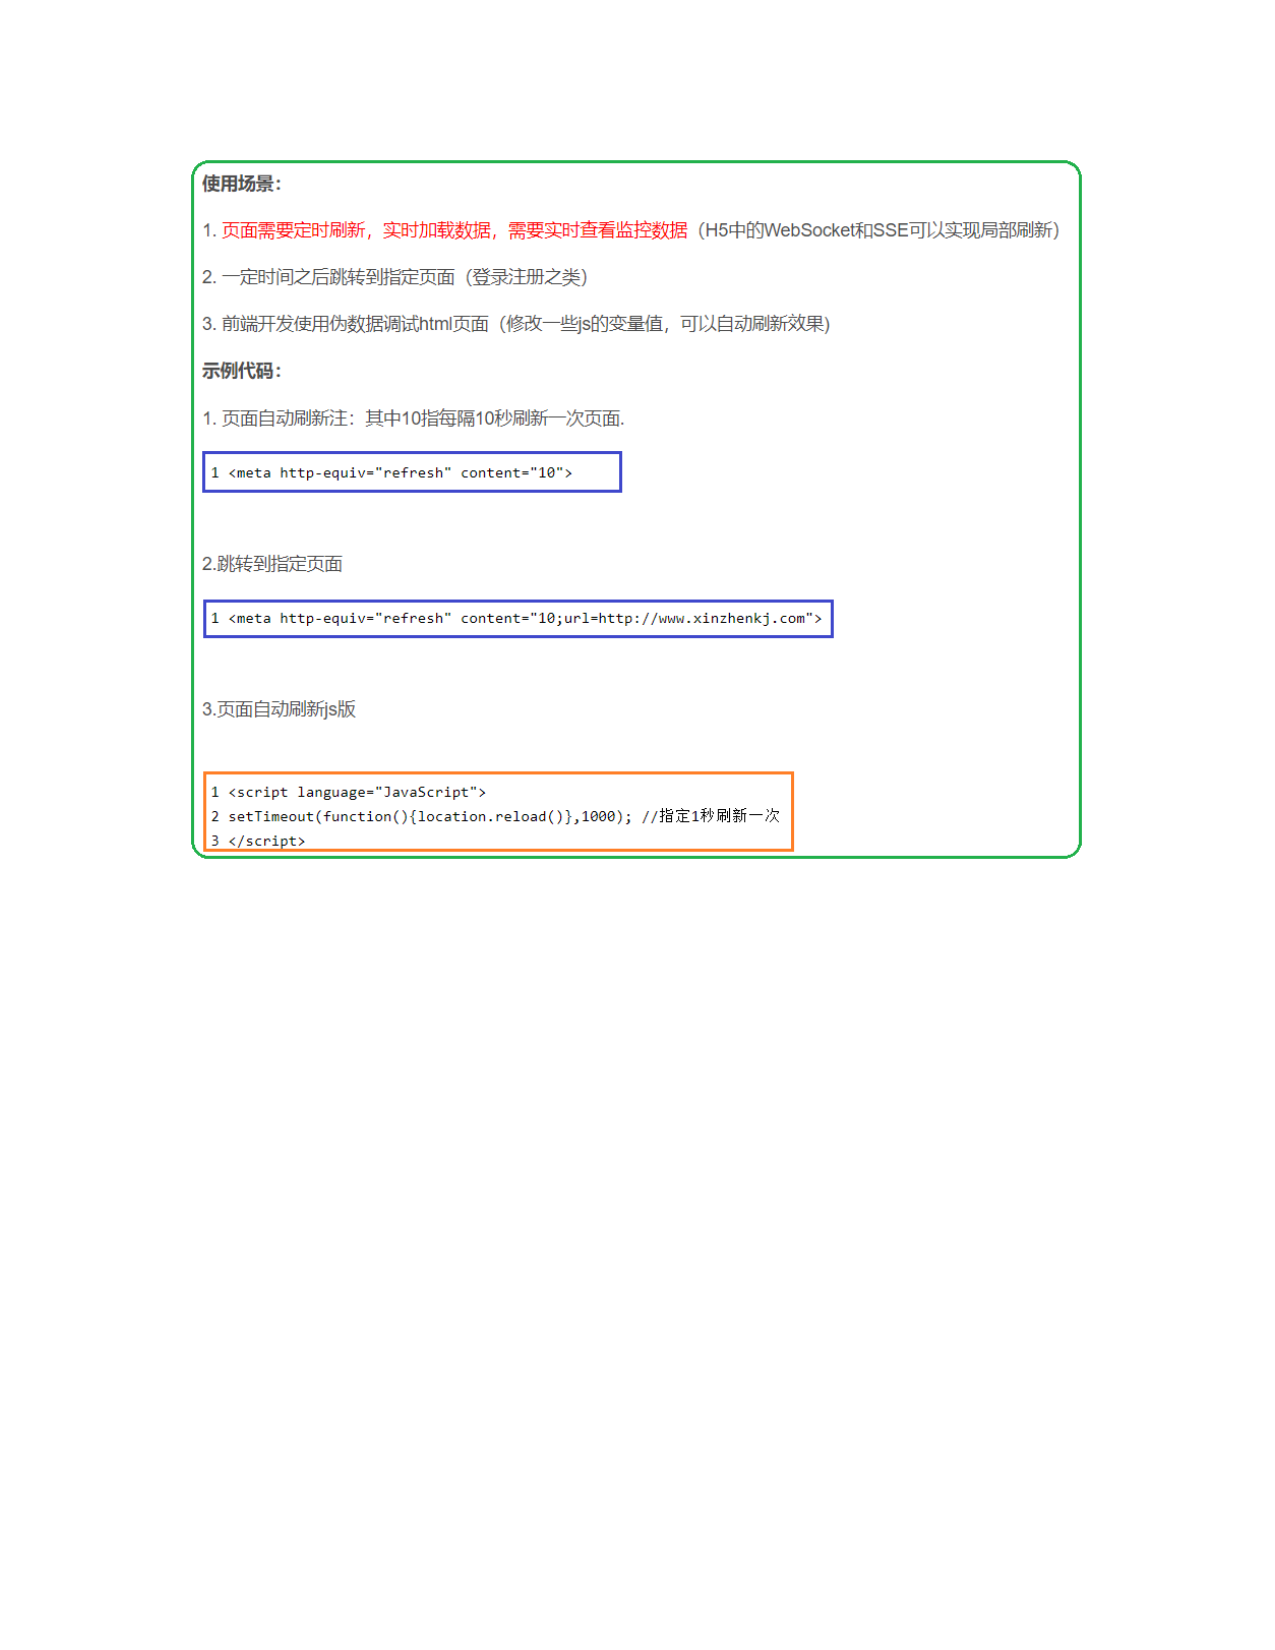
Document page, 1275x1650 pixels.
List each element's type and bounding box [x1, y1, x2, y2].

picture [187, 150, 1088, 866]
